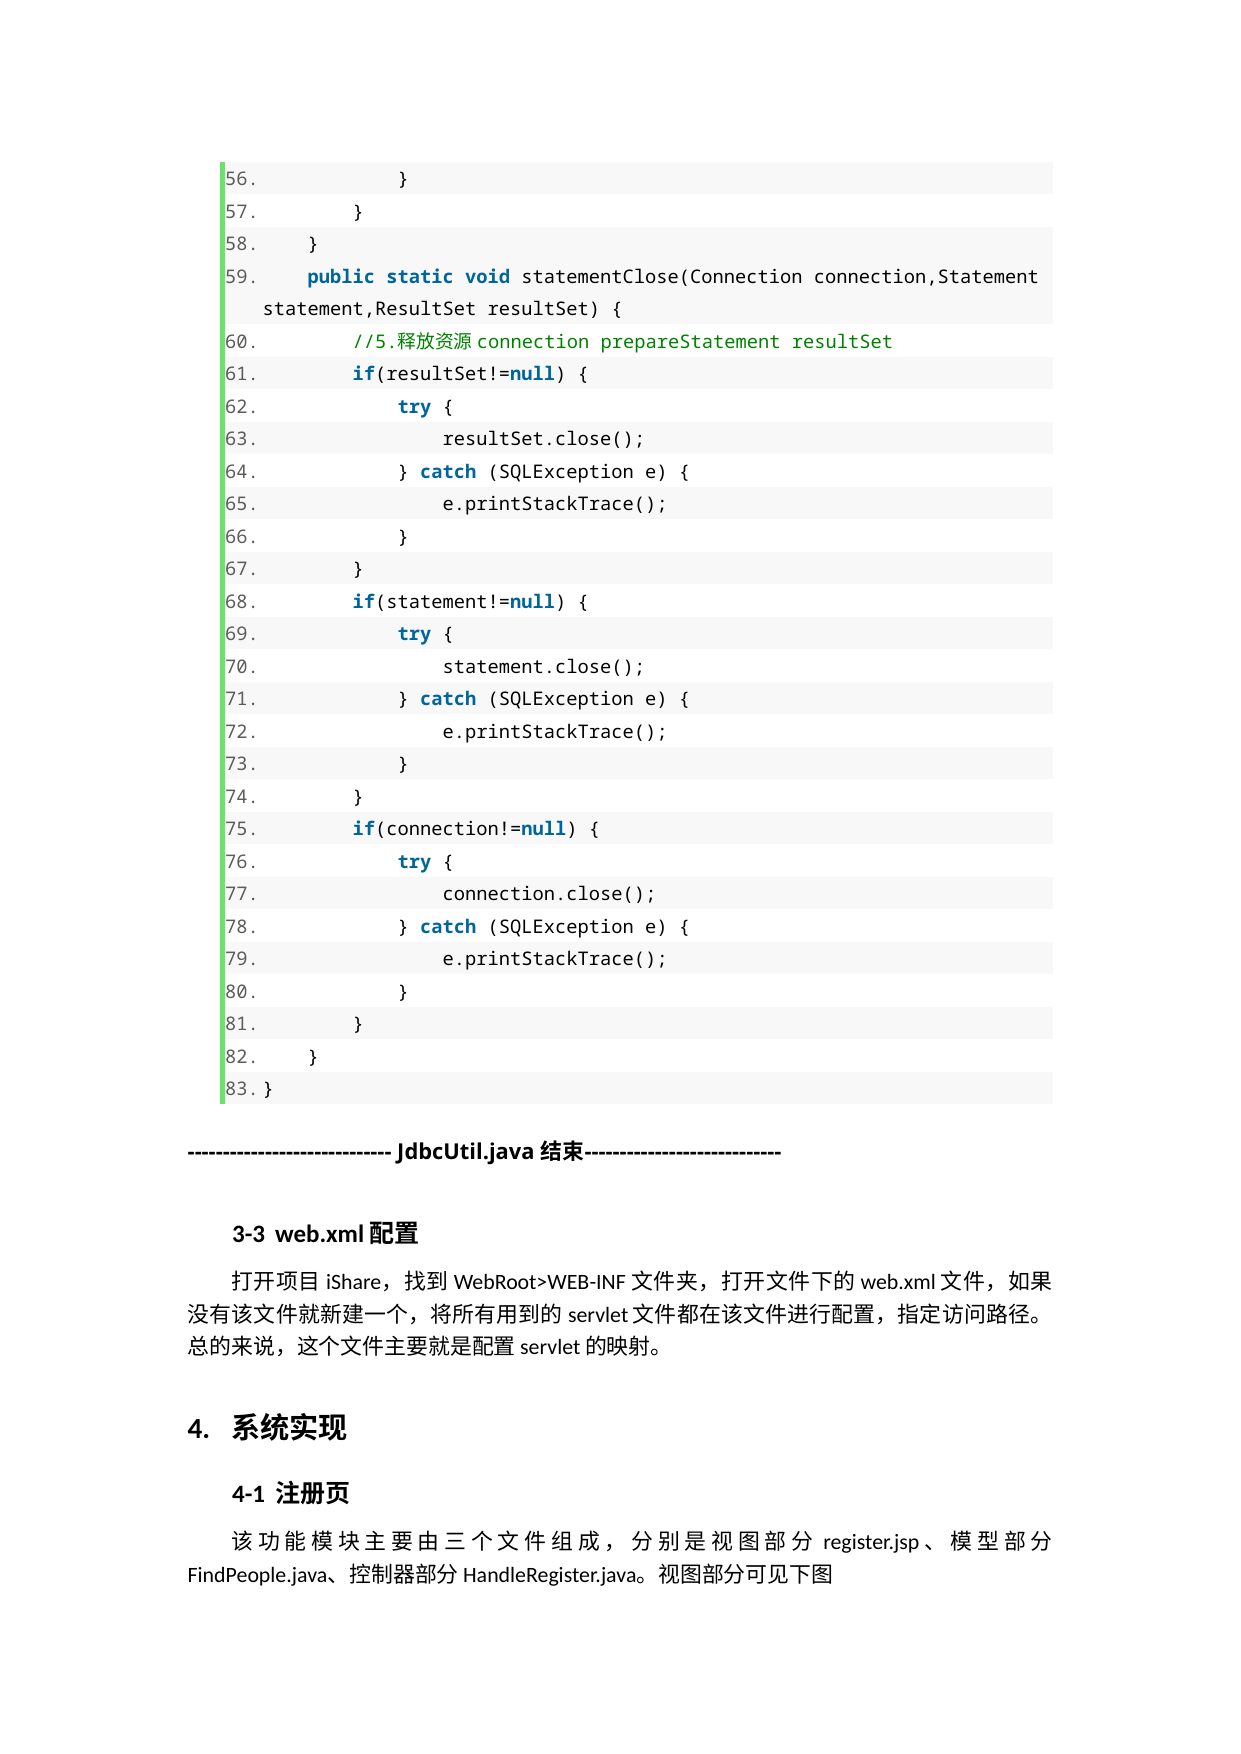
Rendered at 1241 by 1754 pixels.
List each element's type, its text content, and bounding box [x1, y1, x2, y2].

list } catch (SQLException e) { [225, 682, 1053, 714]
list if(connection!=null) { [225, 812, 1053, 844]
list } [225, 974, 1053, 1007]
list } [225, 1039, 1053, 1072]
list try { [225, 844, 1053, 877]
list } [225, 519, 1053, 552]
list if(resultSet!=null) { [225, 357, 1053, 389]
list } [225, 227, 1053, 259]
list if(statement!=null) { [225, 584, 1053, 617]
list e.printStackTrace(); [225, 942, 1053, 974]
list connection.close(); [225, 877, 1053, 909]
text web.xml配置 [232, 1199, 1053, 1264]
list } [225, 194, 1053, 227]
list } [225, 162, 1053, 194]
list try { [225, 389, 1053, 422]
text 该功能模块主要由三个文件组成，分别是视图部分register.jsp、模型部分FindPeople.java、控制器部分HandleRegister.java。视图部分可见下图 [187, 1524, 1053, 1589]
list } [225, 1072, 1053, 1104]
list public static void statementClose(Connection connection,Statement statement,ResultSet resultSet) { [225, 259, 1053, 324]
text ----------------------------- JdbcUtil.java 结束---------------------------- [187, 1134, 1053, 1166]
list } catch (SQLException e) { [225, 909, 1053, 942]
list } catch (SQLException e) { [225, 454, 1053, 487]
text 打开项目iShare，找到WebRoot>WEB-INF文件夹，打开文件下的web.xml文件，如果没有该文件就新建一个，将所有用到的servlet文件都在该文件进行配置，指定访问路径。总的来说，这个文件主要就是配置servlet的映射。 [187, 1264, 1053, 1361]
list statement.close(); [225, 649, 1053, 682]
list resultSet.close(); [225, 422, 1053, 454]
list e.printStackTrace(); [225, 487, 1053, 519]
text 注册页 [232, 1459, 1053, 1524]
list } [225, 747, 1053, 779]
list } [225, 1007, 1053, 1039]
list //5.释放资源 connection prepareStatement resultSet [225, 324, 1053, 357]
text 系统实现 [187, 1394, 1053, 1459]
list } [225, 779, 1053, 812]
list try { [225, 617, 1053, 649]
list e.printStackTrace(); [225, 714, 1053, 747]
list } [225, 552, 1053, 584]
